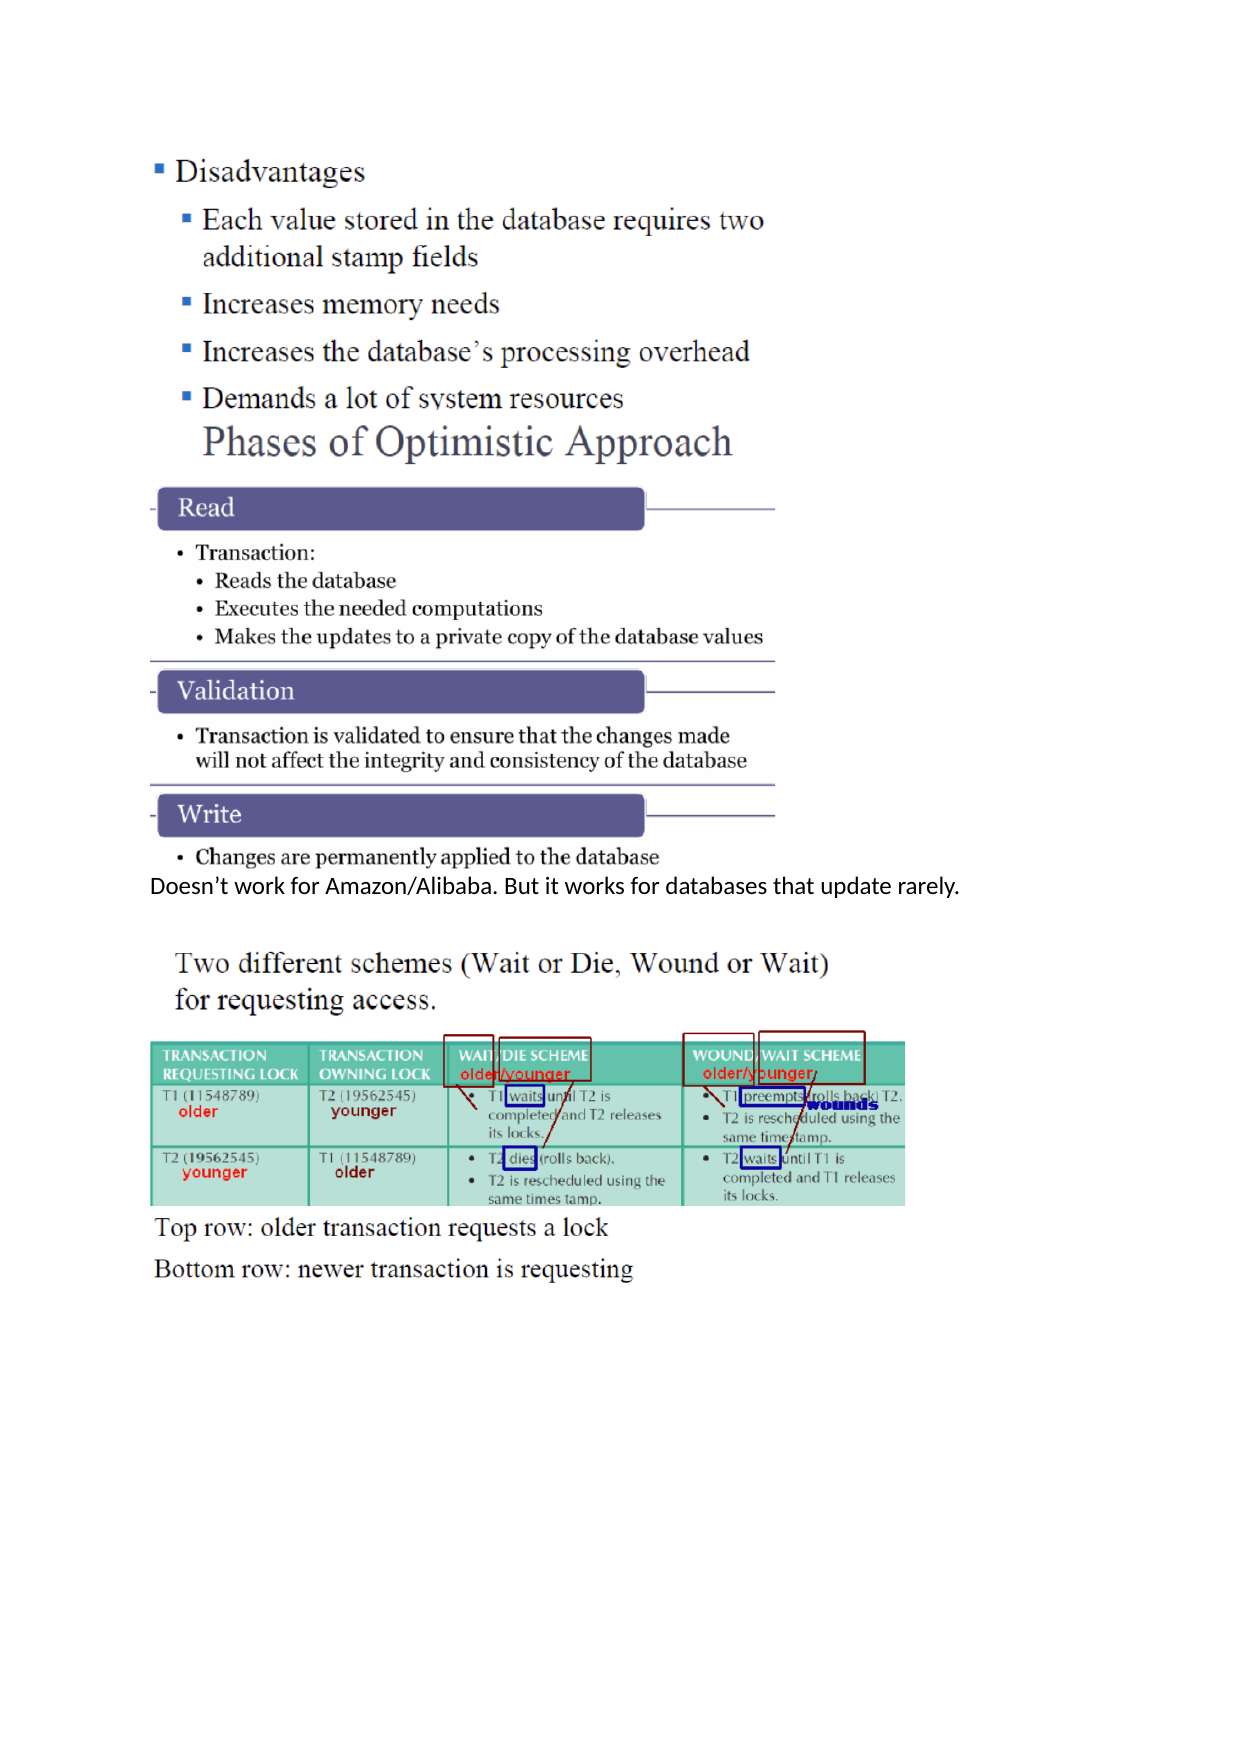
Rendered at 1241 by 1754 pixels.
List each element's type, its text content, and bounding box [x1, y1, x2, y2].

picture [150, 411, 775, 869]
text Doesn’t work for Amazon/Alibaba. But it works for databases that update rarely. [150, 871, 1090, 901]
picture [150, 936, 905, 1206]
picture [150, 150, 768, 410]
picture [150, 1207, 638, 1283]
